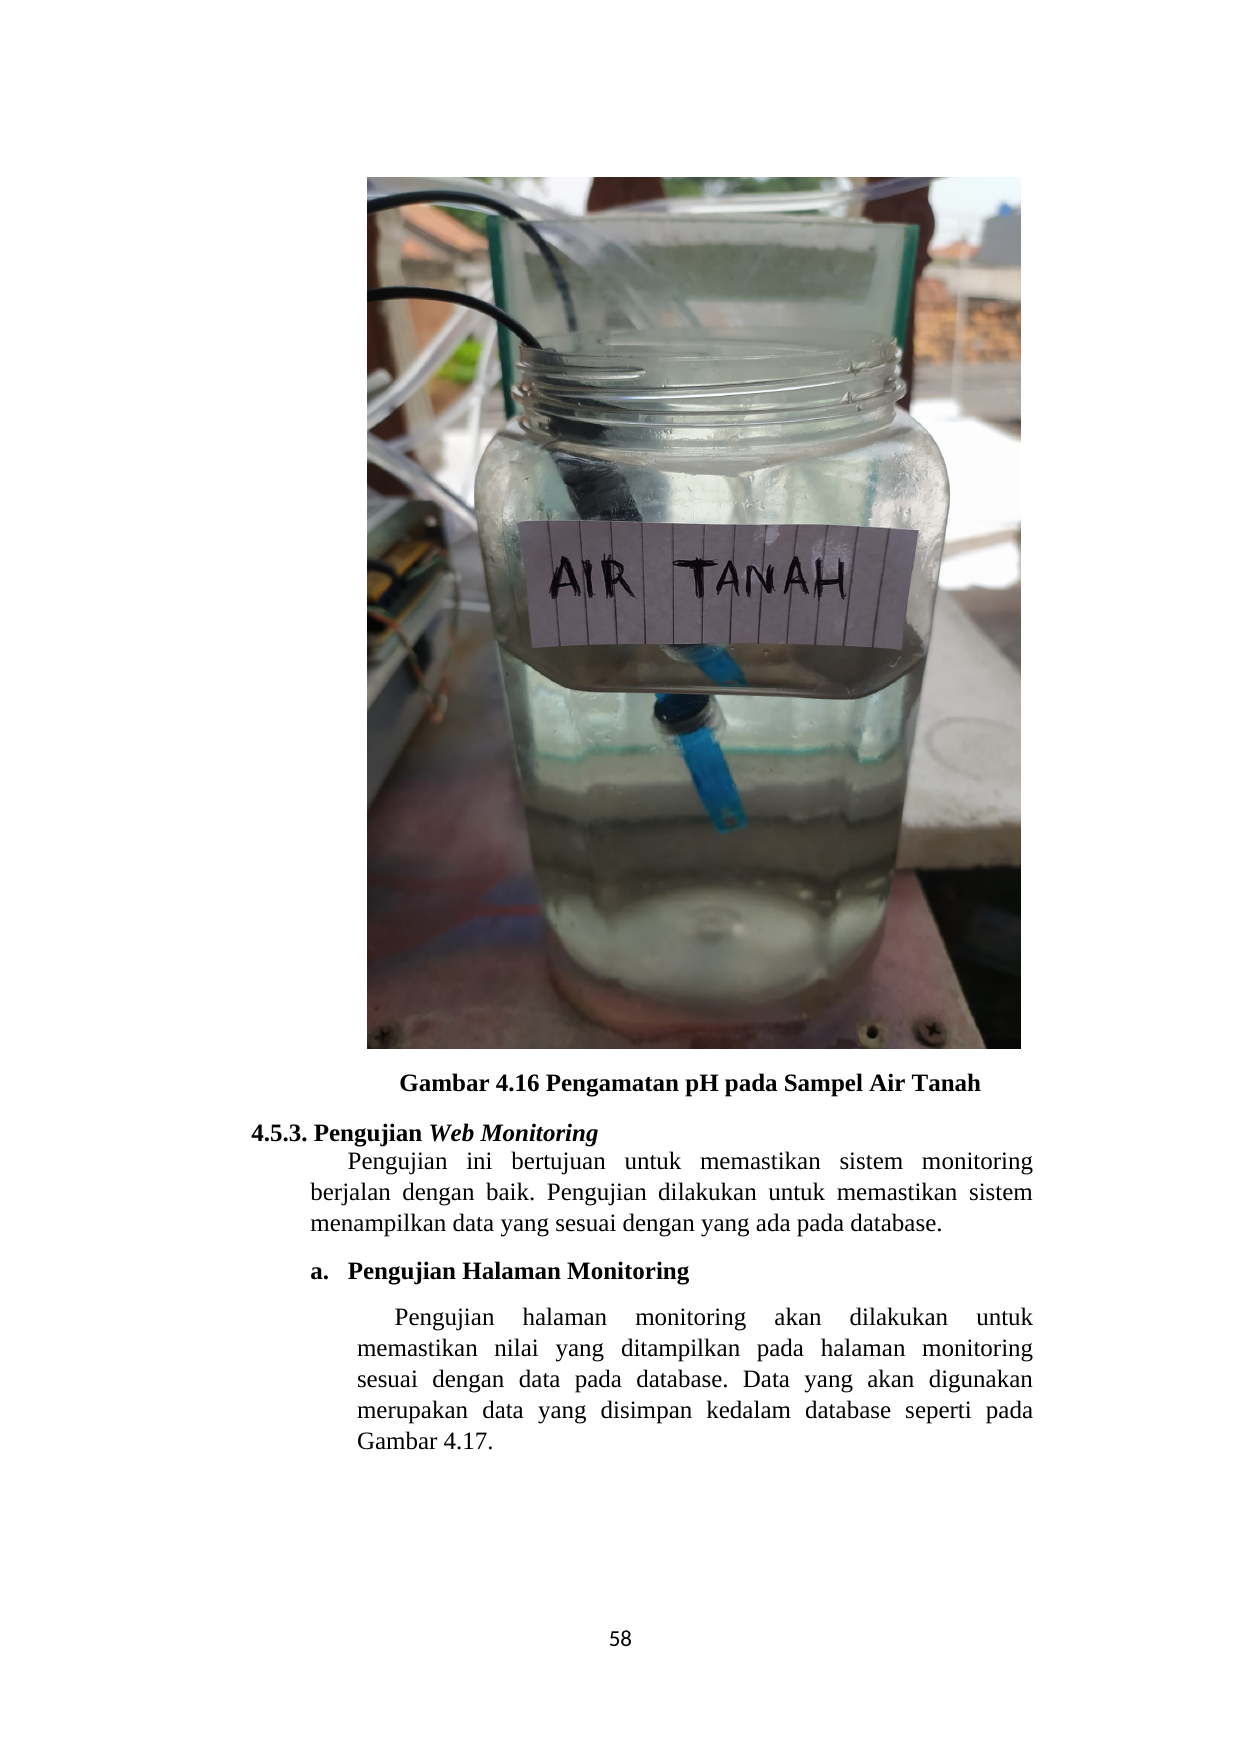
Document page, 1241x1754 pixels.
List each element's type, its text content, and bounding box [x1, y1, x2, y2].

text Gambar 4.16 Pengamatan pH pada Sampel Air Tanah [347, 1068, 1033, 1097]
list Pengujian Web Monitoring [251, 1118, 1033, 1146]
text Pengujian halaman monitoring akan dilakukan untuk memastikan nilai yang ditampilkan pada halaman monitoring sesuai dengan data pada database. Data yang akan digunakan merupakan data yang disimpan kedalam database seperti pada Gambar 4.17. [357, 1302, 1033, 1454]
picture [367, 177, 1021, 1049]
list Pengujian Halaman Monitoring [310, 1256, 1033, 1285]
text Pengujian ini bertujuan untuk memastikan sistem monitoring berjalan dengan baik. Pengujian dilakukan untuk memastikan sistem menampilkan data yang sesuai dengan yang ada pada database. [310, 1146, 1033, 1237]
